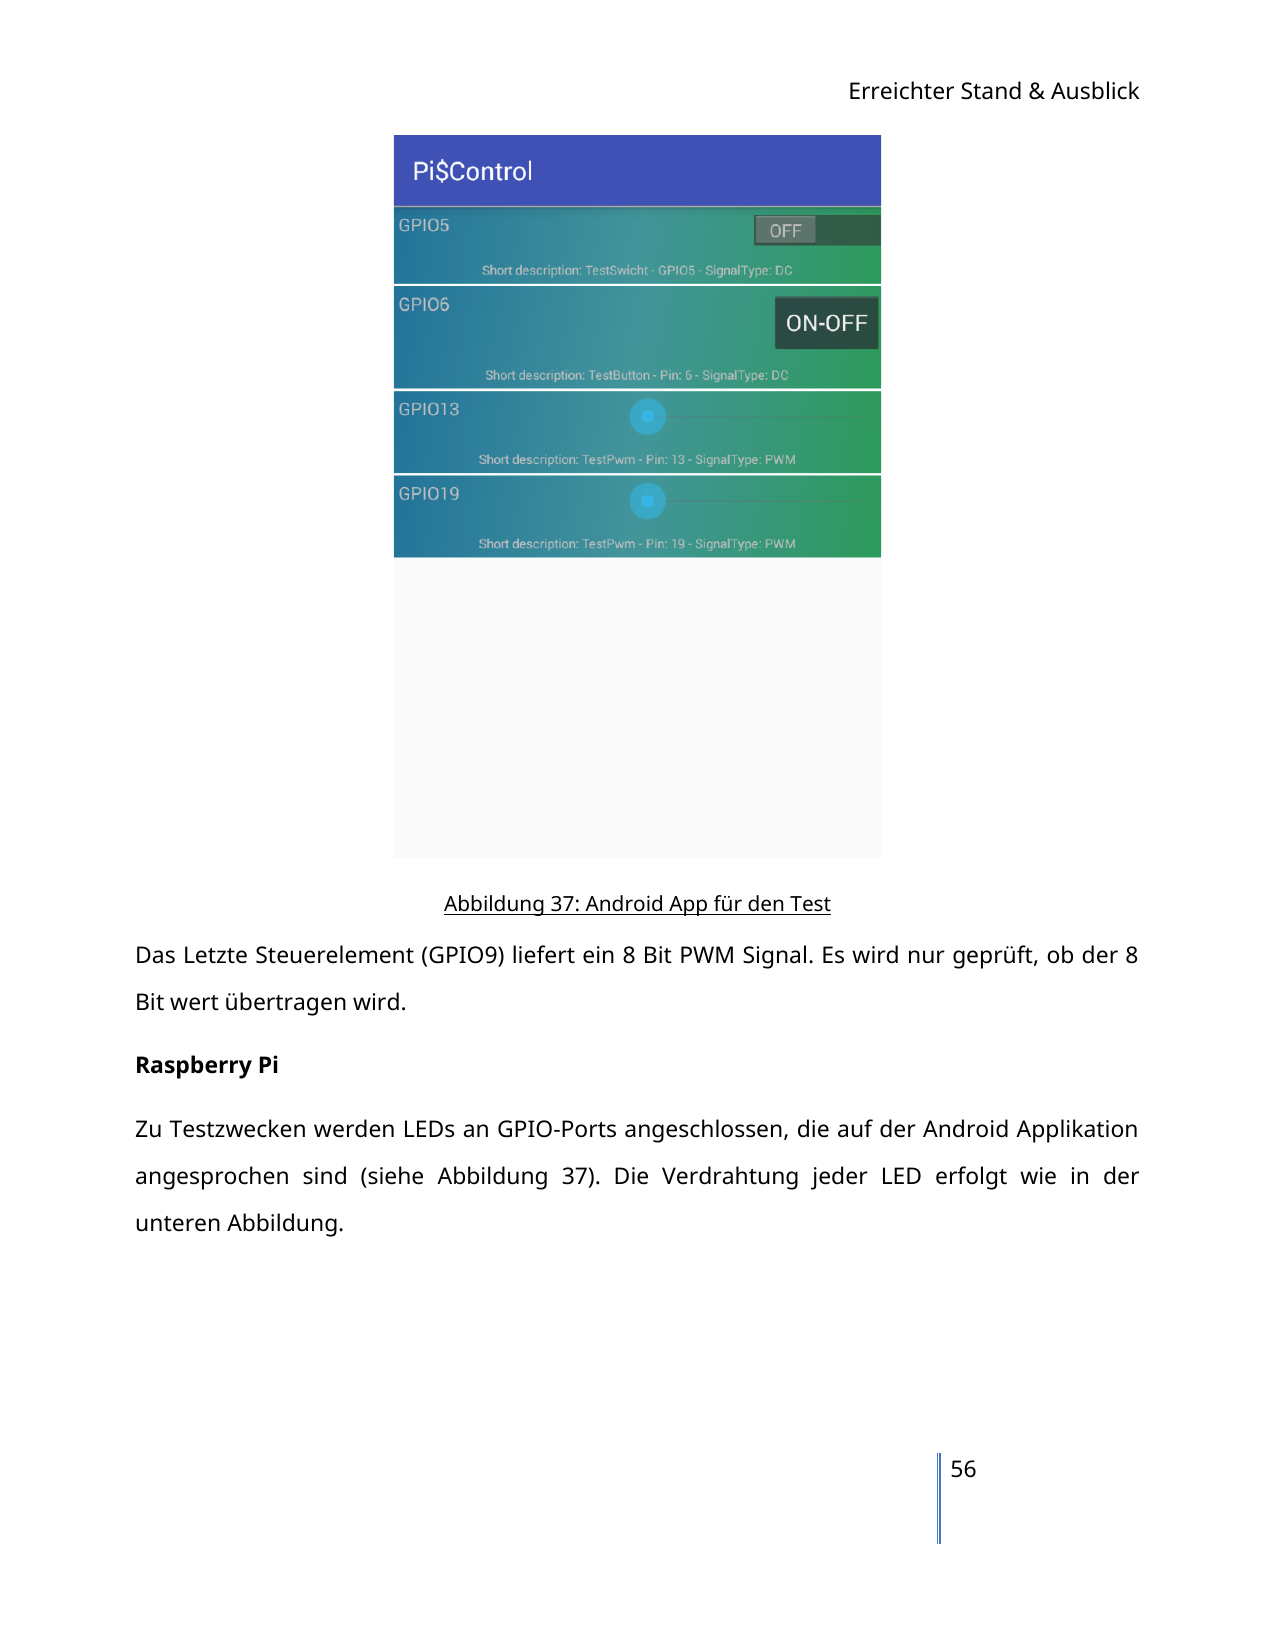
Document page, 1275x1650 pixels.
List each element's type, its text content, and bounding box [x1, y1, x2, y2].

text Abbildung 37: Android App für den Test [135, 889, 1140, 918]
text Das Letzte Steuerelement (GPIO9) liefert ein 8 Bit PWM Signal. Es wird nur geprüft, ob der 8 Bit wert übertragen wird. [135, 939, 1140, 1017]
text Raspberry Pi [135, 1049, 1140, 1080]
picture [393, 135, 882, 858]
text Zu Testzwecken werden LEDs an GPIO-Ports angeschlossen, die auf der Android Applikation angesprochen sind (siehe Abbildung 37). Die Verdrahtung jeder LED erfolgt wie in der unteren Abbildung. [135, 1113, 1140, 1238]
